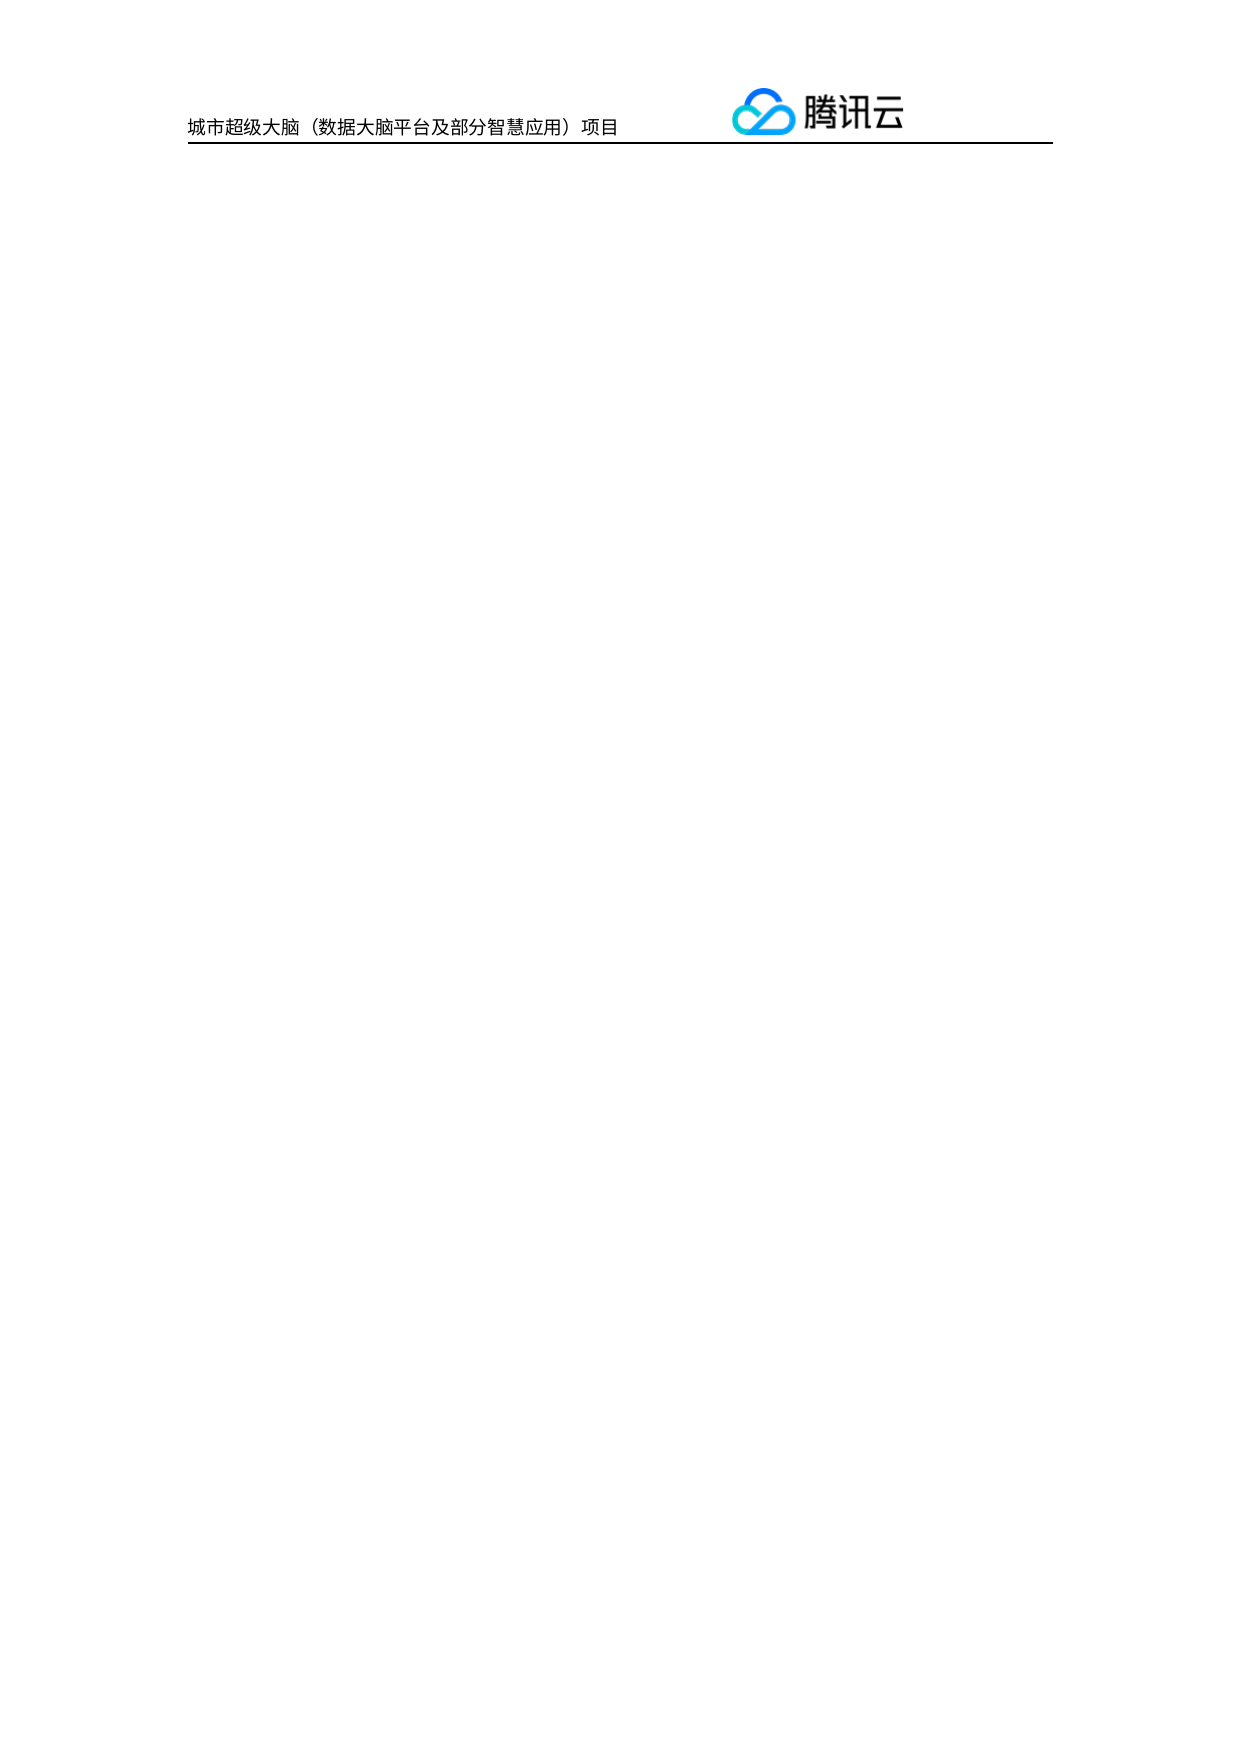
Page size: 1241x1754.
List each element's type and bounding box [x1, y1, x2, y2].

picture [732, 88, 904, 135]
picture [748, 128, 780, 135]
picture [760, 111, 790, 129]
